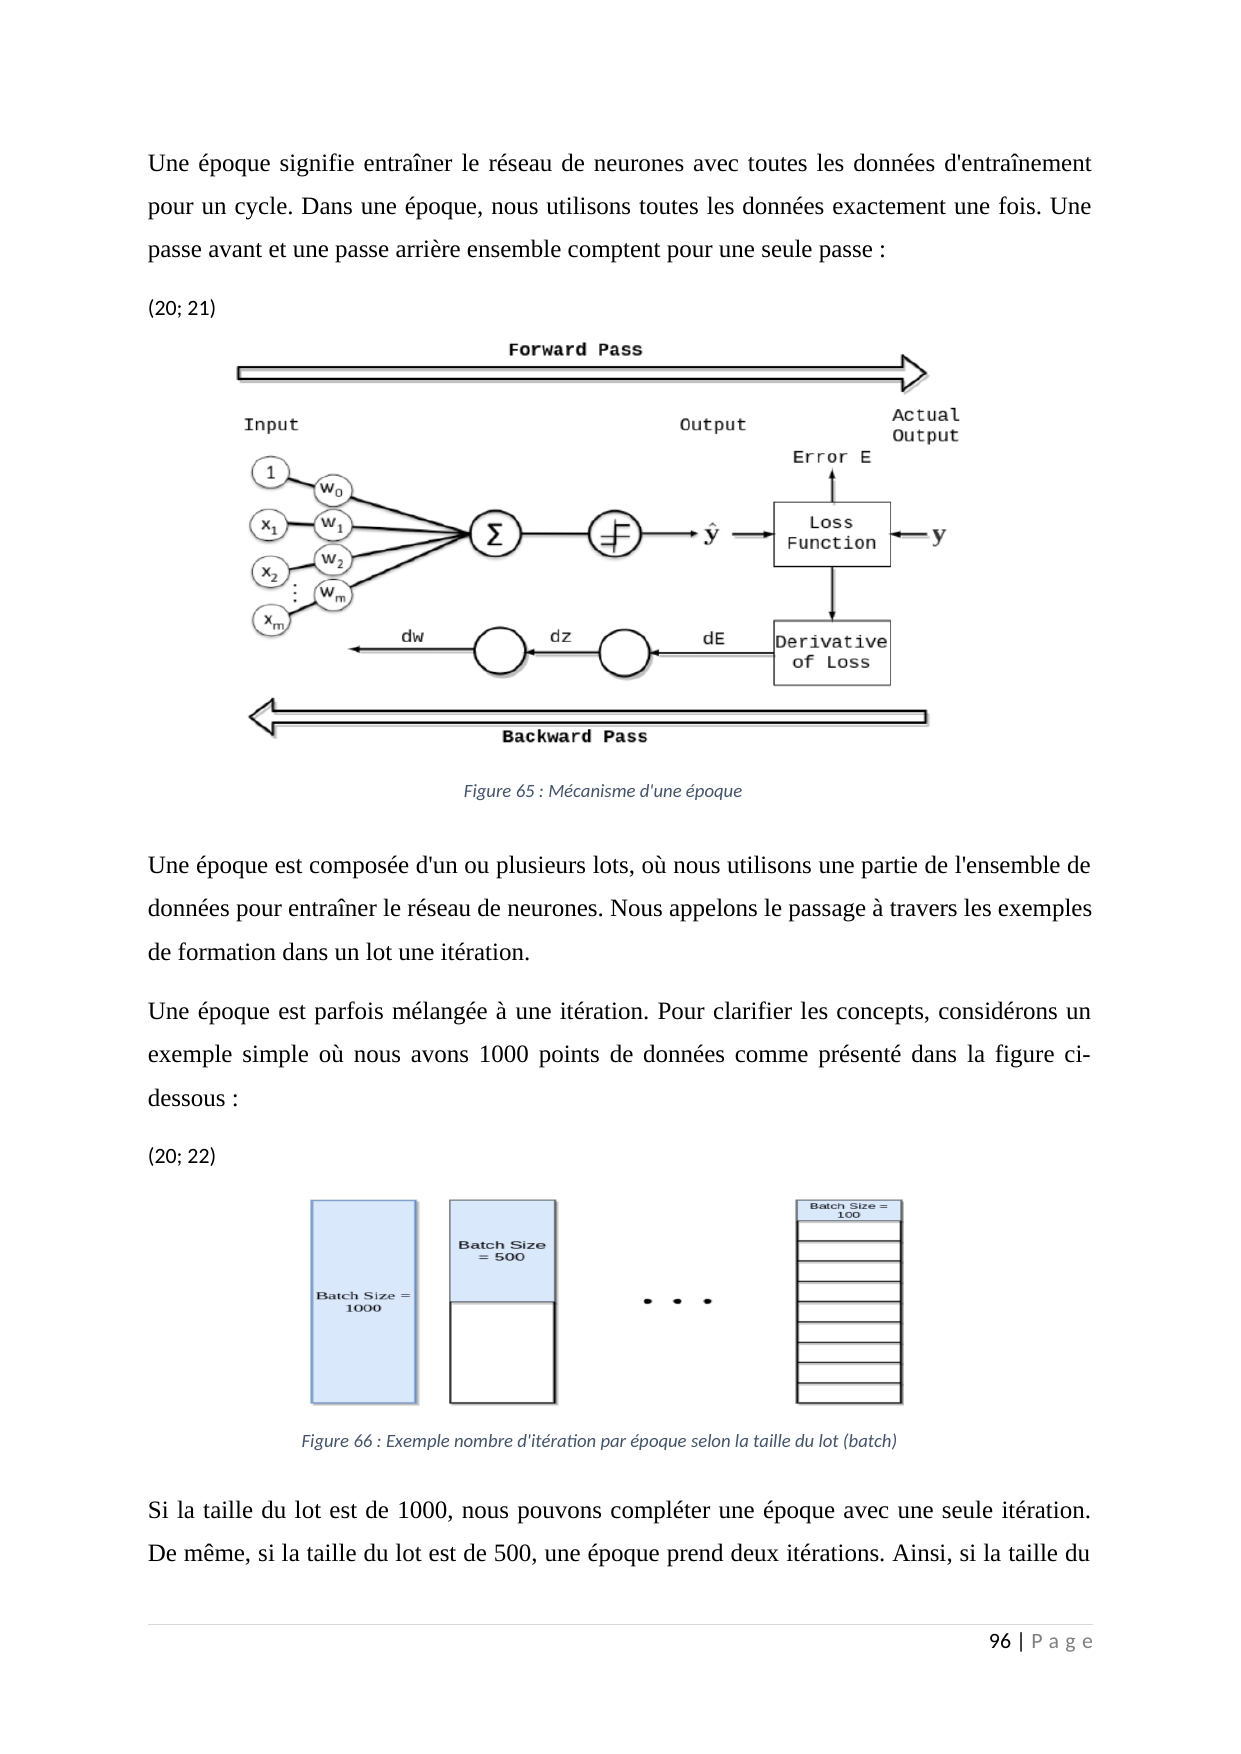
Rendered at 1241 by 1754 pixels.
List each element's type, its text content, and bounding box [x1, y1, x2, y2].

text Une époque signifie entraîner le réseau de neurones avec toutes les données d'entraînement pour un cycle. Dans une époque, nous utilisons toutes les données exactement une fois. Une passe avant et une passe arrière ensemble comptent pour une seule passe : [148, 148, 1093, 263]
picture [304, 1193, 920, 1409]
text Une époque est parfois mélangée à une itération. Pour clarifier les concepts, considérons un exemple simple où nous avons 1000 points de données comme présenté dans la figure ci-dessous : [148, 996, 1093, 1111]
picture [227, 326, 974, 758]
text Une époque est composée d'un ou plusieurs lots, où nous utilisons une partie de l'ensemble de données pour entraîner le réseau de neurones. Nous appelons le passage à travers les exemples de formation dans un lot une itération. [148, 850, 1093, 965]
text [148, 1495, 1093, 1567]
